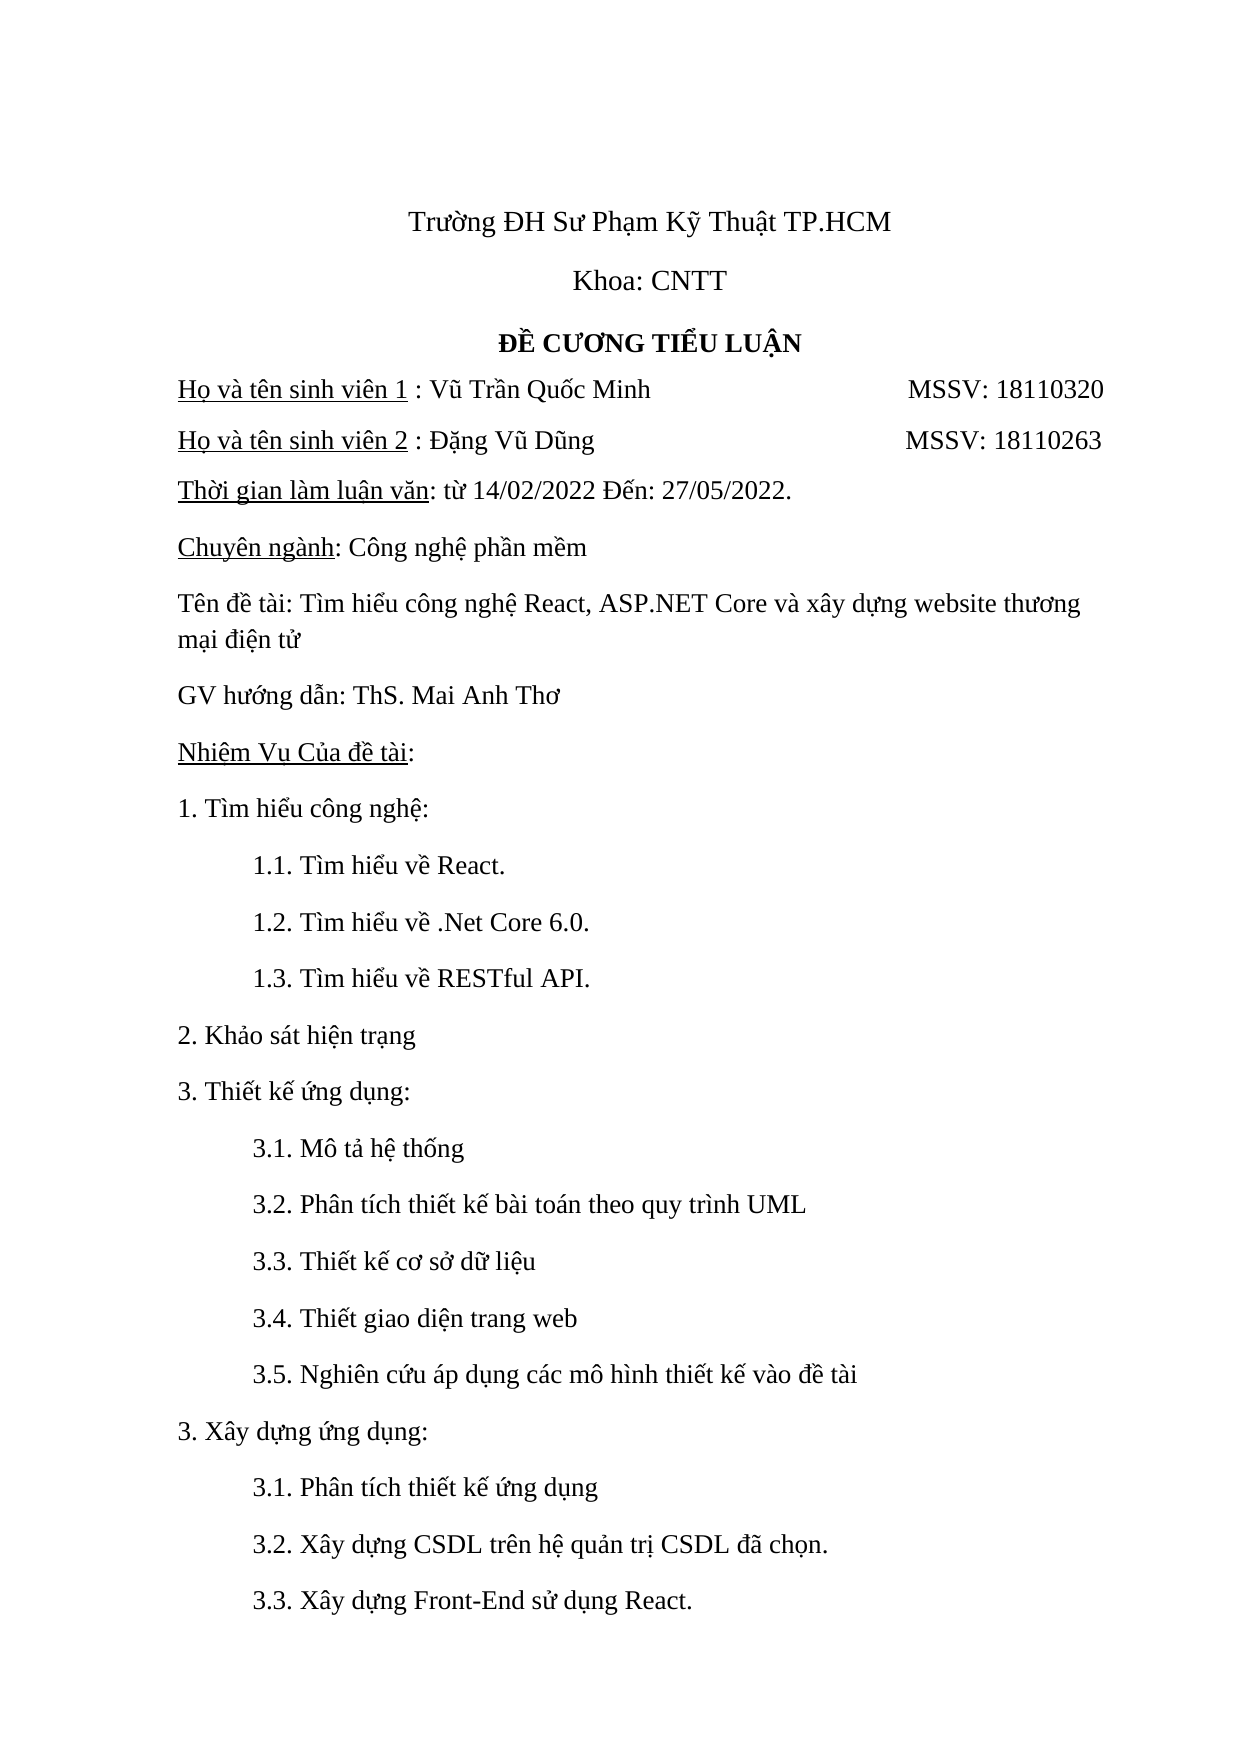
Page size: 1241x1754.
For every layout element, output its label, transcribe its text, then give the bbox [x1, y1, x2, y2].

list Thiết giao diện trang web [252, 1302, 1122, 1333]
list Thiết kế ứng dụng: [177, 1075, 1122, 1107]
text Trường ĐH Sư Phạm Kỹ Thuật TP.HCM [177, 204, 1122, 238]
list Phân tích thiết kế bài toán theo quy trình UML [252, 1188, 1122, 1220]
text Nhiệm Vụ Của đề tài: [177, 736, 1122, 767]
list Thiết kế cơ sở dữ liệu [252, 1245, 1122, 1276]
text 3.3. Xây dựng Front-End sử dụng React. [177, 1584, 1122, 1616]
text Họ và tên sinh viên 2 : Đặng Vũ Dũng MSSV: 18110263 [177, 424, 1122, 455]
text 3.2. Xây dựng CSDL trên hệ quản trị CSDL đã chọn. [177, 1528, 1122, 1559]
list Tìm hiểu về React. [252, 849, 1122, 880]
text Khoa: CNTT [177, 263, 1122, 297]
text 3. Xây dựng ứng dụng: [177, 1415, 1122, 1446]
subtitle ĐỀ CƯƠNG TIỂU LUẬN [177, 327, 1122, 358]
text Họ và tên sinh viên 1 : Vũ Trần Quốc Minh MSSV: 18110320 [177, 374, 1122, 405]
list Nghiên cứu áp dụng các mô hình thiết kế vào đề tài [252, 1358, 1122, 1389]
list Tìm hiểu về RESTful API. [252, 962, 1122, 993]
list Tìm hiểu công nghệ: [177, 793, 1122, 824]
list Mô tả hệ thống [252, 1132, 1122, 1163]
list Khảo sát hiện trạng [177, 1019, 1122, 1050]
text Chuyên ngành: Công nghệ phần mềm [177, 531, 1122, 562]
text Tên đề tài: Tìm hiểu công nghệ React, ASP.NET Core và xây dựng website thương mại điện tử [177, 587, 1122, 654]
list Tìm hiểu về .Net Core 6.0. [252, 906, 1122, 937]
text GV hướng dẫn: ThS. Mai Anh Thơ [177, 679, 1122, 711]
text 3.1. Phân tích thiết kế ứng dụng [177, 1471, 1122, 1502]
text Thời gian làm luận văn: từ 14/02/2022 Đến: 27/05/2022. [177, 474, 1122, 505]
